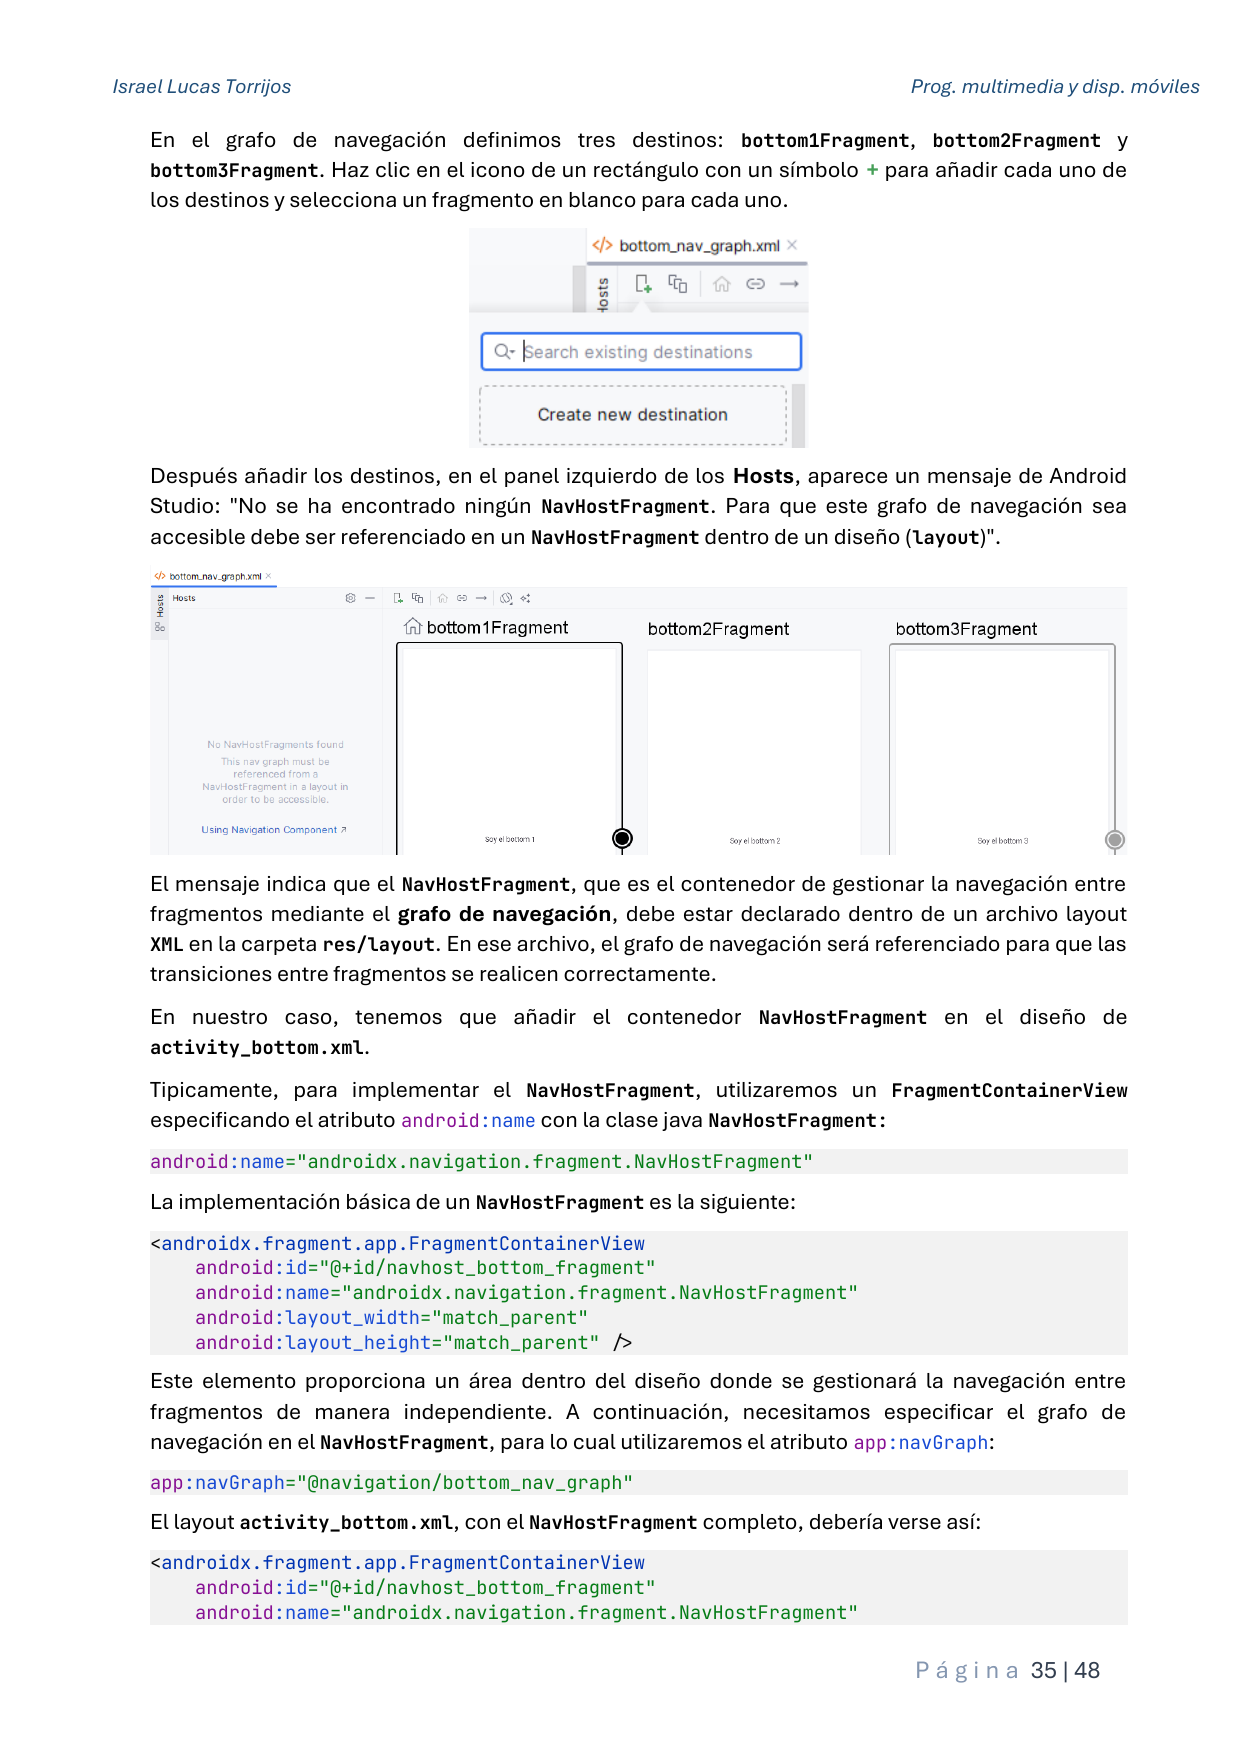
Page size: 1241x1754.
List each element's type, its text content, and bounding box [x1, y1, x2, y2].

picture [150, 565, 1128, 855]
text android:name="androidx.navigation.fragment.NavHostFragment" [150, 1149, 1128, 1174]
text La implementación básica de un NavHostFragment es la siguiente: [150, 1188, 1128, 1216]
picture [469, 228, 809, 448]
text Después añadir los destinos, en el panel izquierdo de los Hosts, aparece un mensaje de Android Studio: "No se ha encontrado ningún NavHostFragment. Para que este grafo de navegación sea accesible debe ser referenciado en un NavHostFragment dentro de un diseño (layout)". [150, 462, 1128, 551]
text En el grafo de navegación definimos tres destinos: bottom1Fragment, bottom2Fragment y bottom3Fragment. Haz clic en el icono de un rectángulo con un símbolo + para añadir cada uno de los destinos y selecciona un fragmento en blanco para cada uno. [150, 125, 1128, 214]
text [150, 1550, 1128, 1625]
text app:navGraph="@navigation/bottom_nav_graph" [150, 1470, 1128, 1495]
text Tipicamente, para implementar el NavHostFragment, utilizaremos un FragmentContainerView especificando el atributo android:name con la clase java NavHostFragment: [150, 1076, 1128, 1134]
text Este elemento proporciona un área dentro del diseño donde se gestionará la navegación entre fragmentos de manera independiente. A continuación, necesitamos especificar el grafo de navegación en el NavHostFragment, para lo cual utilizaremos el atributo app:navGraph: [150, 1367, 1128, 1456]
text El mensaje indica que el NavHostFragment, que es el contenedor de gestionar la navegación entre fragmentos mediante el grafo de navegación, debe estar declarado dentro de un archivo layout XML en la carpeta res/layout. En ese archivo, el grafo de navegación será referenciado para que las transiciones entre fragmentos se realicen correctamente. [150, 870, 1128, 988]
text El layout activity_bottom.xml, con el NavHostFragment completo, debería verse así: [150, 1508, 1128, 1536]
text En nuestro caso, tenemos que añadir el contenedor NavHostFragment en el diseño de activity_bottom.xml. [150, 1003, 1128, 1061]
text <androidx.fragment.app.FragmentContainerView android:id="@+id/navhost_bottom_fragment" android:name="androidx.navigation.fragment.NavHostFragment" android:layout_width="match_parent" android:layout_height="match_parent" /> [150, 1231, 1128, 1355]
